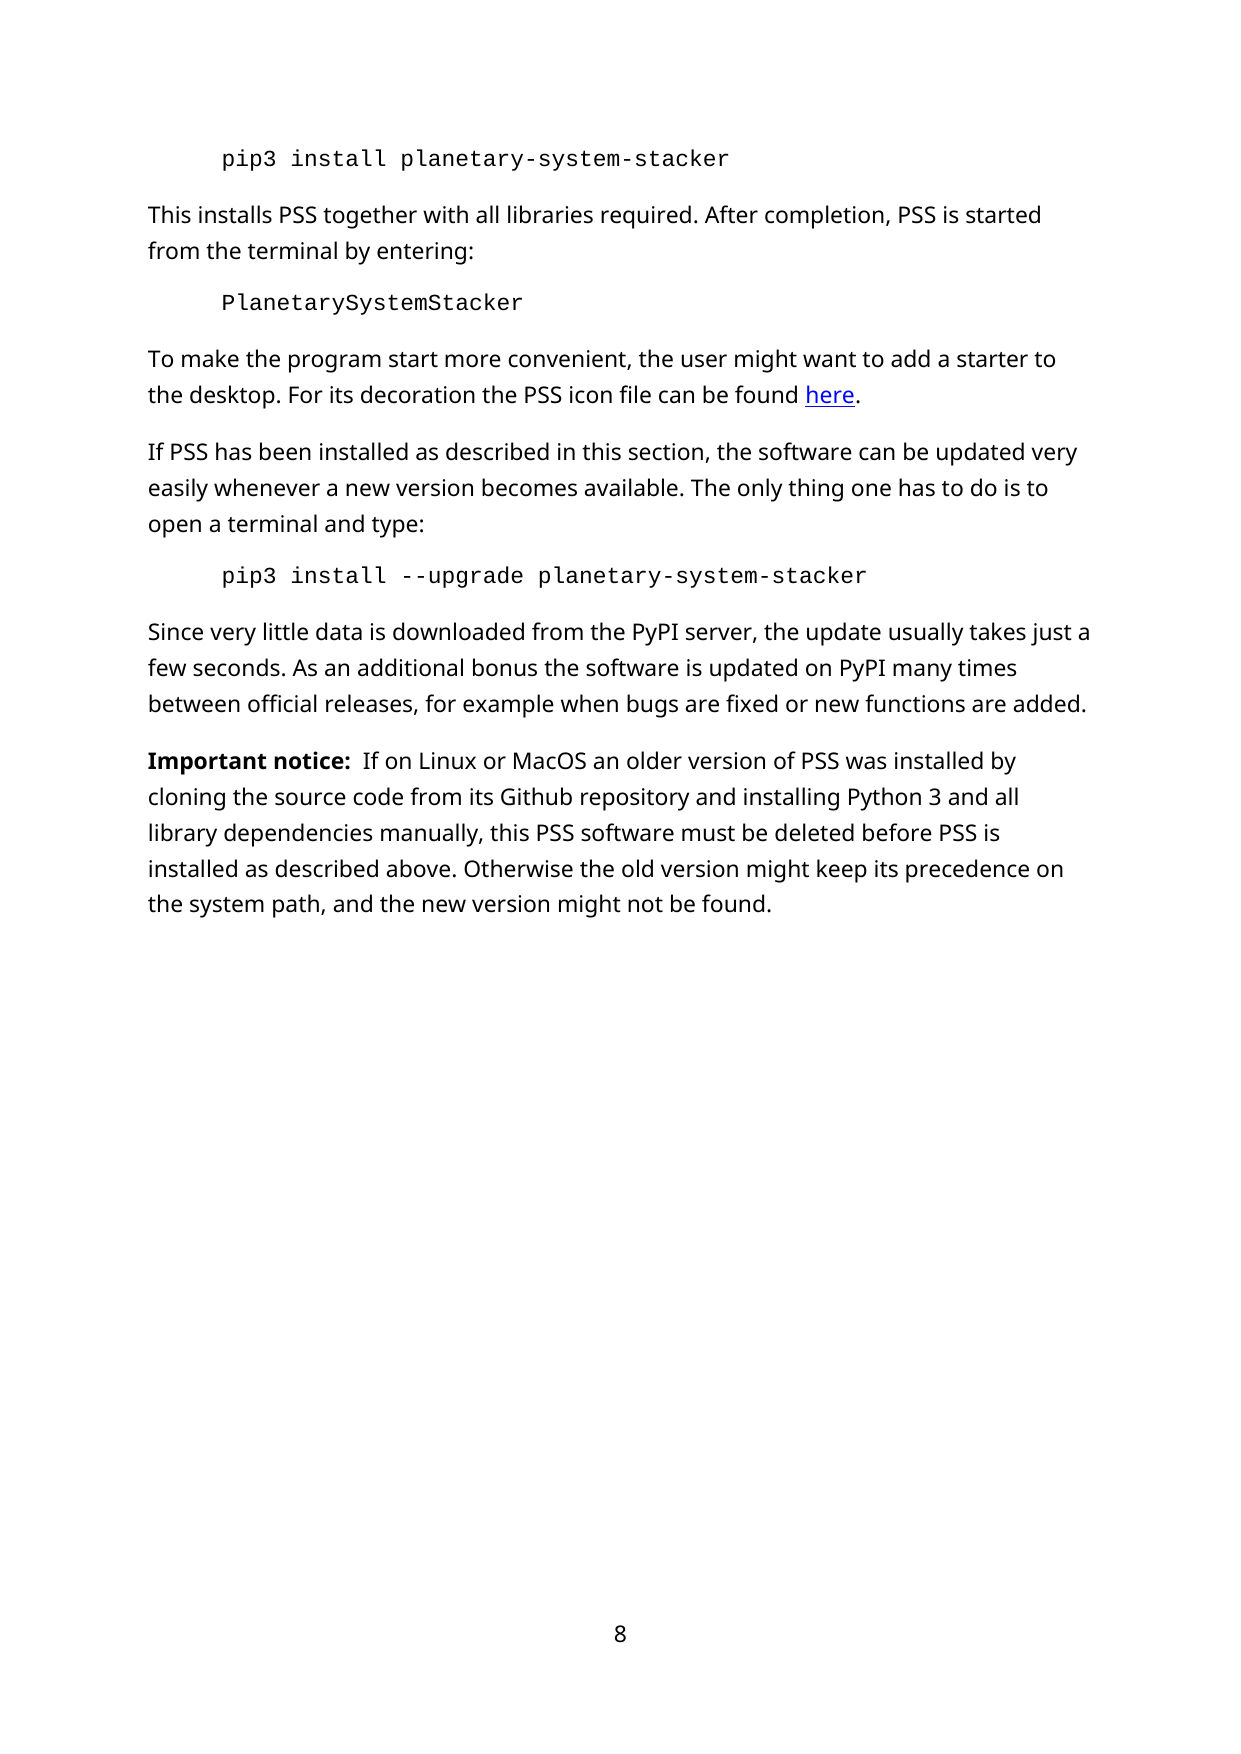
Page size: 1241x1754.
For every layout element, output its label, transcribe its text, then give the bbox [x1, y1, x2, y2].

text If PSS has been installed as described in this section, the software can be updated very easily whenever a new version becomes available. The only thing one has to do is to open a terminal and type: [148, 436, 1093, 539]
text Since very little data is downloaded from the PyPI server, the update usually takes just a few seconds. As an additional bonus the software is updated on PyPI many times between official releases, for example when bugs are fixed or new functions are added. [148, 616, 1093, 719]
text This installs PSS together with all libraries required. After completion, PSS is started from the terminal by entering: [148, 199, 1093, 266]
text PlanetarySystemStacker [148, 292, 1093, 318]
text pip3 install planetary-system-stacker [148, 148, 1093, 173]
text pip3 install --upgrade planetary-system-stacker [148, 564, 1093, 591]
text To make the program start more convenient, the user might want to add a starter to the desktop. For its decoration the PSS icon file can be found here. [148, 343, 1093, 410]
text Important notice: If on Linux or MacOS an older version of PSS was installed by cloning the source code from its Github repository and installing Python 3 and all library dependencies manually, this PSS software must be deleted before PSS is installed as described above. Otherwise the old version might keep its precedence on the system path, and the new version might not be found. [148, 745, 1093, 920]
